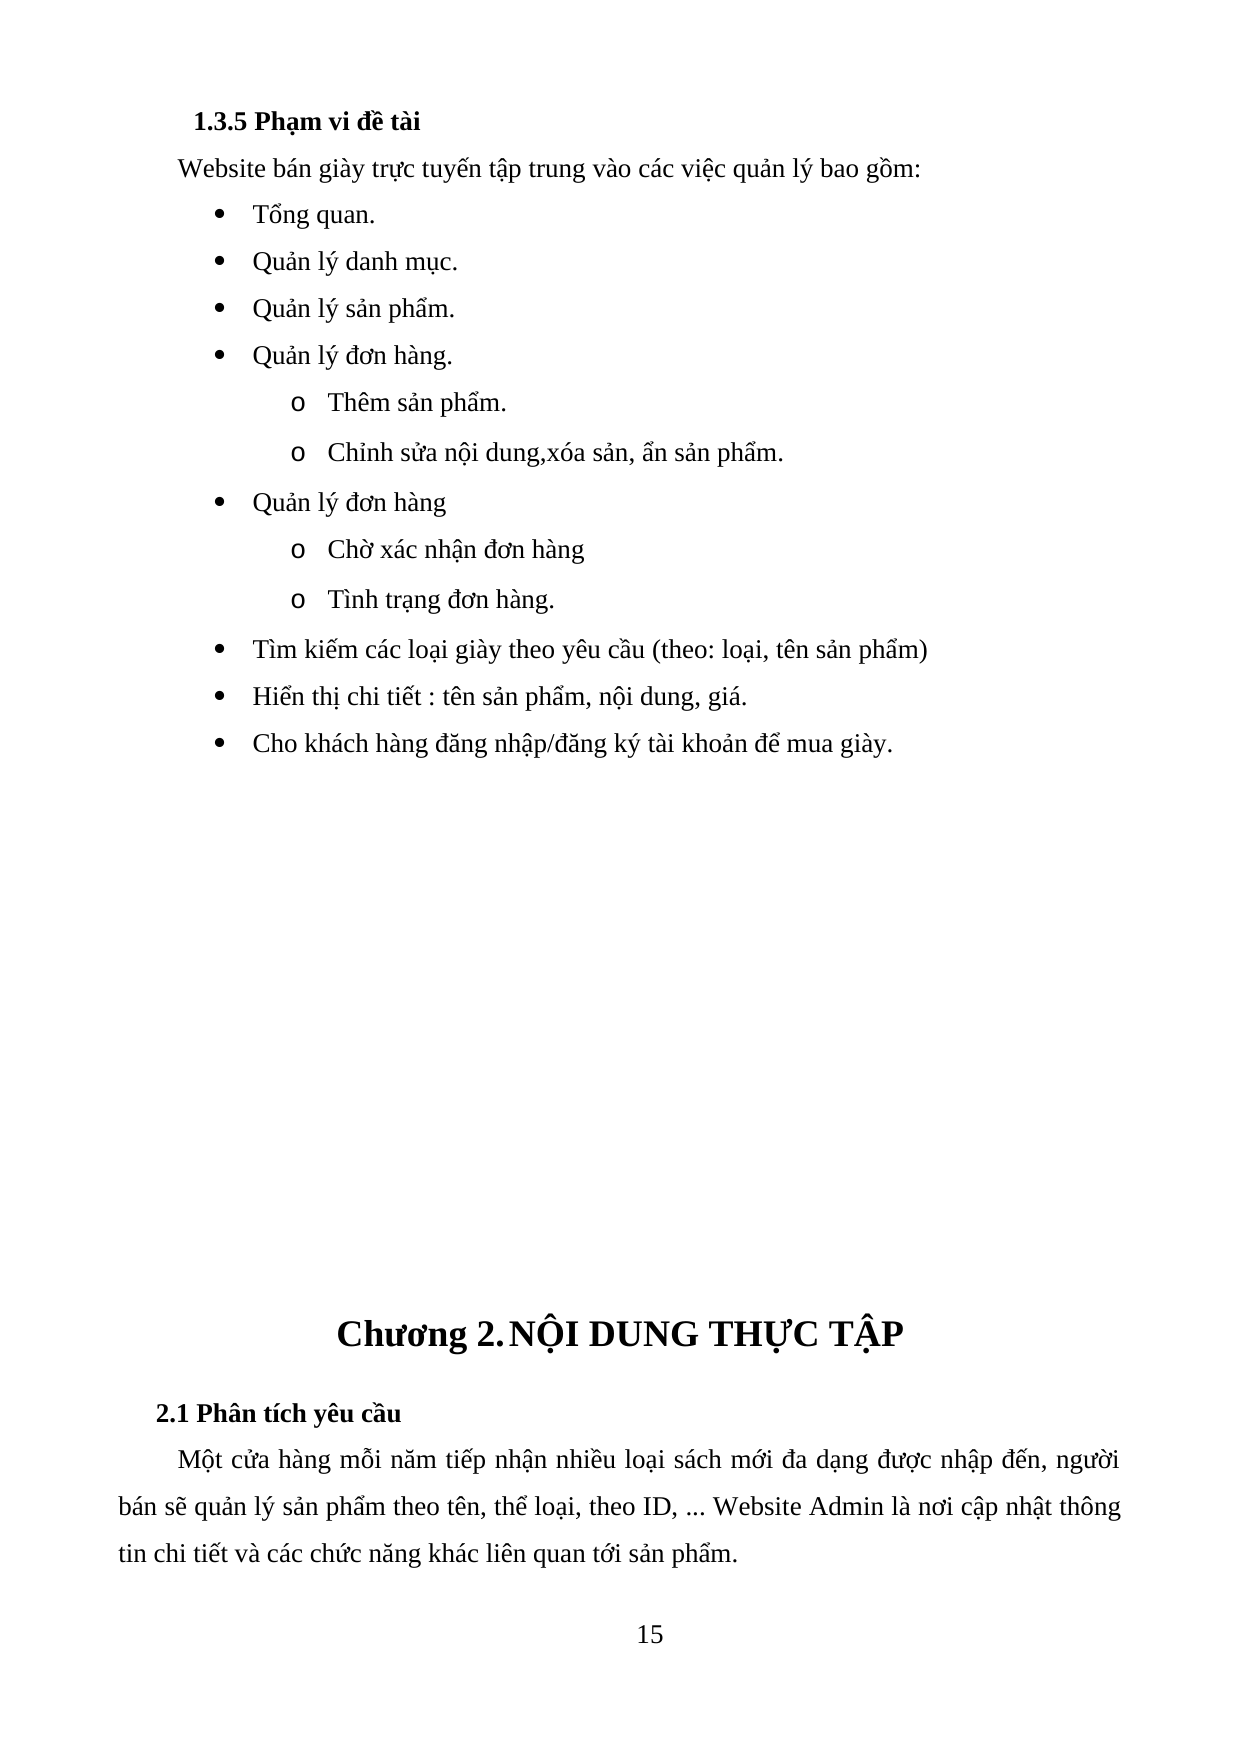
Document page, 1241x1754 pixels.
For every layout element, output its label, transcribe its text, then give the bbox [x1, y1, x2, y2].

subtitle NỘI DUNG THỰC TẬP [118, 1311, 1122, 1354]
list Tình trạng đơn hàng. [290, 583, 1122, 617]
list Quản lý đơn hàng [215, 486, 1122, 517]
list Tìm kiếm các loại giày theo yêu cầu (theo: loại, tên sản phẩm) [215, 633, 1122, 664]
list Chỉnh sửa nội dung,xóa sản, ẩn sản phẩm. [290, 436, 1122, 469]
subtitle Phân tích yêu cầu [156, 1397, 1122, 1428]
list Cho khách hàng đăng nhập/đăng ký tài khoản để mua giày. [215, 727, 1122, 758]
list Tổng quan. [215, 198, 1122, 230]
subtitle Phạm vi đề tài [193, 105, 1122, 136]
list Thêm sản phẩm. [290, 386, 1122, 419]
text Một cửa hàng mỗi năm tiếp nhận nhiều loại sách mới đa dạng được nhập đến, người bán sẽ quản lý sản phẩm theo tên, thể loại, theo ID, ... Website Admin là nơi cập nhật thông tin chi tiết và các chức năng khác liên quan tới sản phẩm. [118, 1443, 1122, 1568]
list Hiển thị chi tiết : tên sản phẩm, nội dung, giá. [215, 680, 1122, 711]
list Quản lý danh mục. [215, 245, 1122, 277]
list Chờ xác nhận đơn hàng [290, 533, 1122, 566]
list Quản lý đơn hàng. [215, 339, 1122, 370]
list Quản lý sản phẩm. [215, 292, 1122, 323]
text Website bán giày trực tuyến tập trung vào các việc quản lý bao gồm: [118, 152, 1122, 183]
